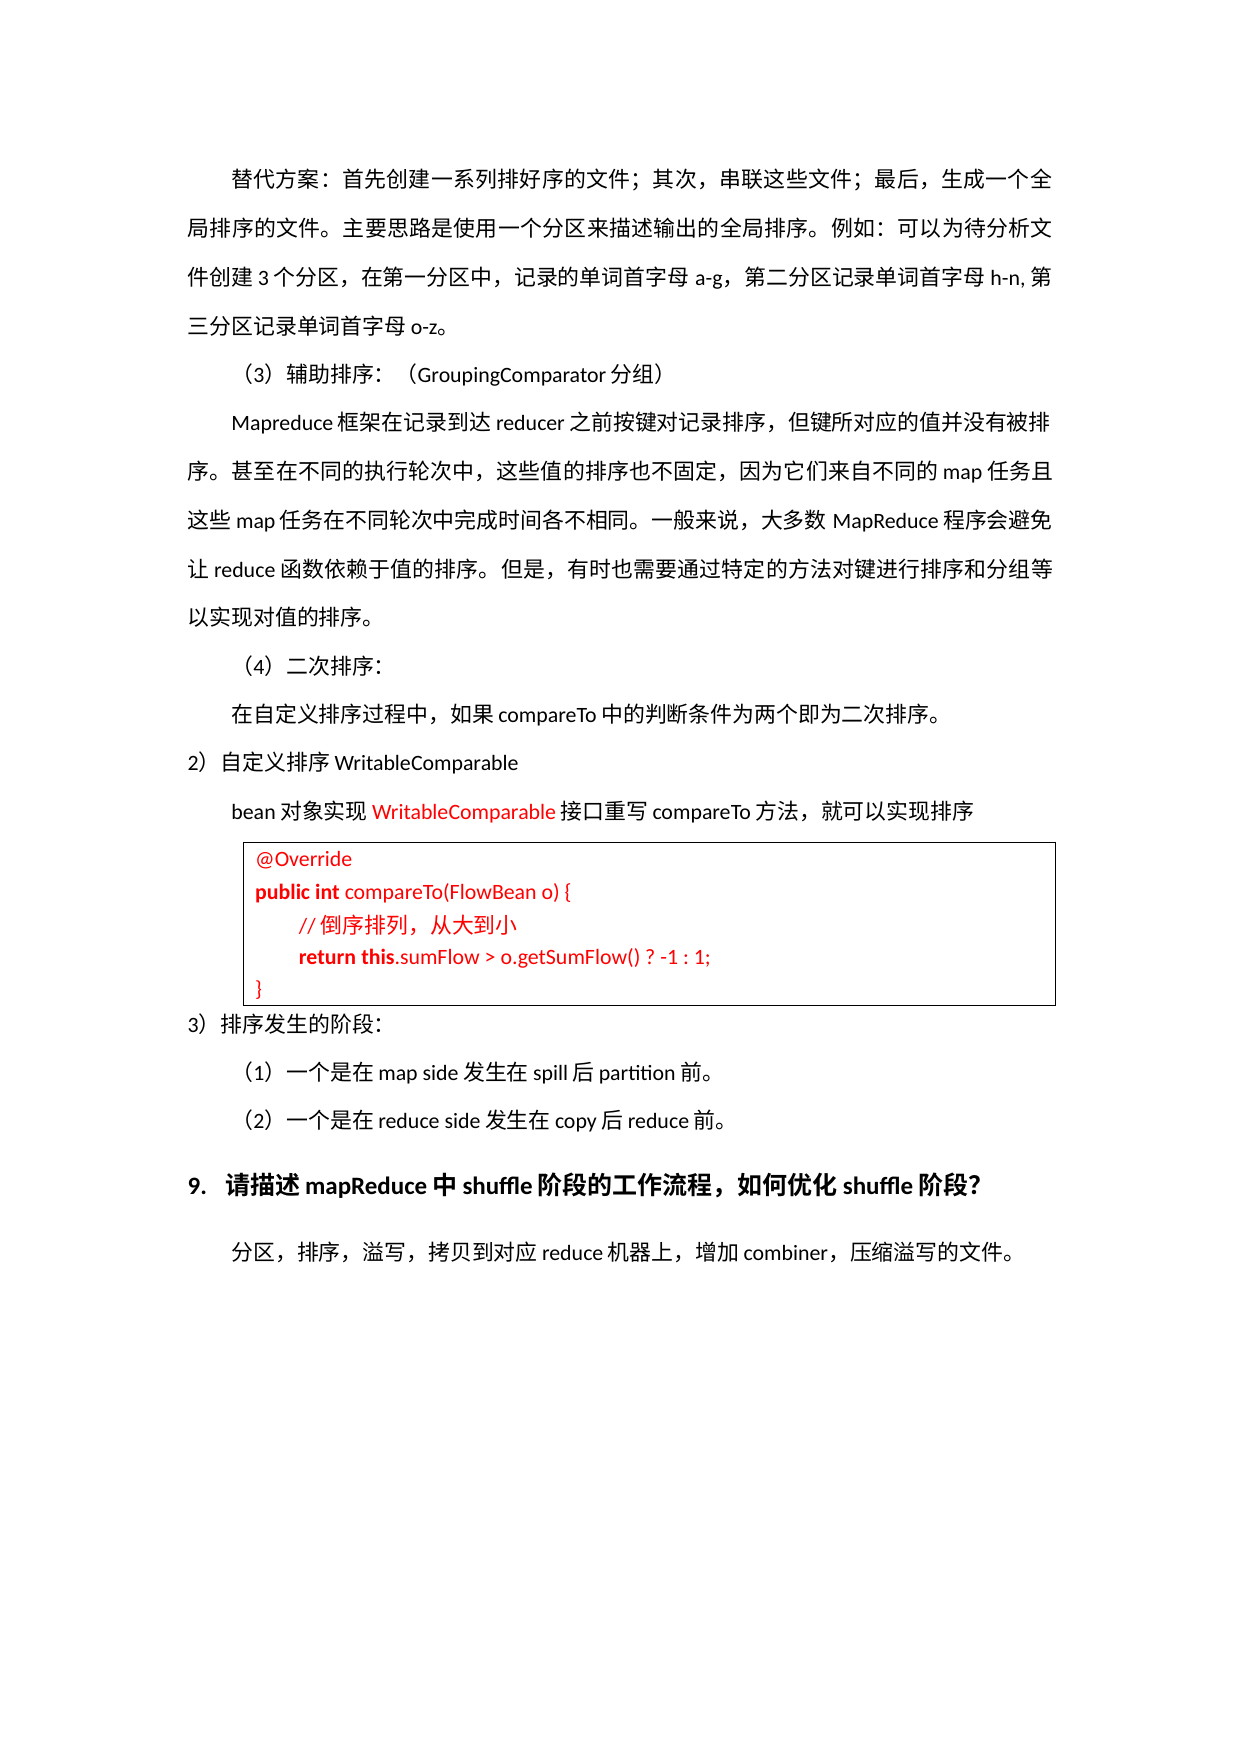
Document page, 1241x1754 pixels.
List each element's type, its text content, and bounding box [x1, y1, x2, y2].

text 在自定义排序过程中，如果compareTo中的判断条件为两个即为二次排序。 [187, 697, 1053, 729]
text （4）二次排序： [187, 648, 1053, 681]
text 2）自定义排序WritableComparable [187, 745, 1053, 777]
table_header @Override public int compareTo(FlowBean o) { // 倒序排列，从大到小 return this.sumFlow > o.getSumFlow() ? -1 : 1; } [244, 843, 1055, 1005]
text 分区，排序，溢写，拷贝到对应reduce机器上，增加combiner，压缩溢写的文件。 [187, 1234, 1053, 1267]
subtitle 请描述mapReduce中shuffle阶段的工作流程，如何优化shuffle阶段？ [187, 1151, 1053, 1216]
text （1）一个是在map side发生在spill后partition前。 [187, 1054, 1053, 1087]
text （2）一个是在reduce side发生在copy后 reduce前。 [187, 1103, 1053, 1135]
text bean对象实现WritableComparable接口重写compareTo方法，就可以实现排序 [187, 793, 1053, 826]
text Mapreduce框架在记录到达reducer之前按键对记录排序，但键所对应的值并没有被排序。甚至在不同的执行轮次中，这些值的排序也不固定，因为它们来自不同的map任务且这些map任务在不同轮次中完成时间各不相同。一般来说，大多数MapReduce程序会避免让reduce函数依赖于值的排序。但是，有时也需要通过特定的方法对键进行排序和分组等以实现对值的排序。 [187, 405, 1053, 632]
text 3）排序发生的阶段： [187, 1006, 1053, 1039]
text （3）辅助排序：（GroupingComparator分组） [187, 357, 1053, 389]
text 替代方案：首先创建一系列排好序的文件；其次，串联这些文件；最后，生成一个全局排序的文件。主要思路是使用一个分区来描述输出的全局排序。例如：可以为待分析文件创建3个分区，在第一分区中，记录的单词首字母a-g，第二分区记录单词首字母h-n, 第三分区记录单词首字母o-z。 [187, 162, 1053, 341]
